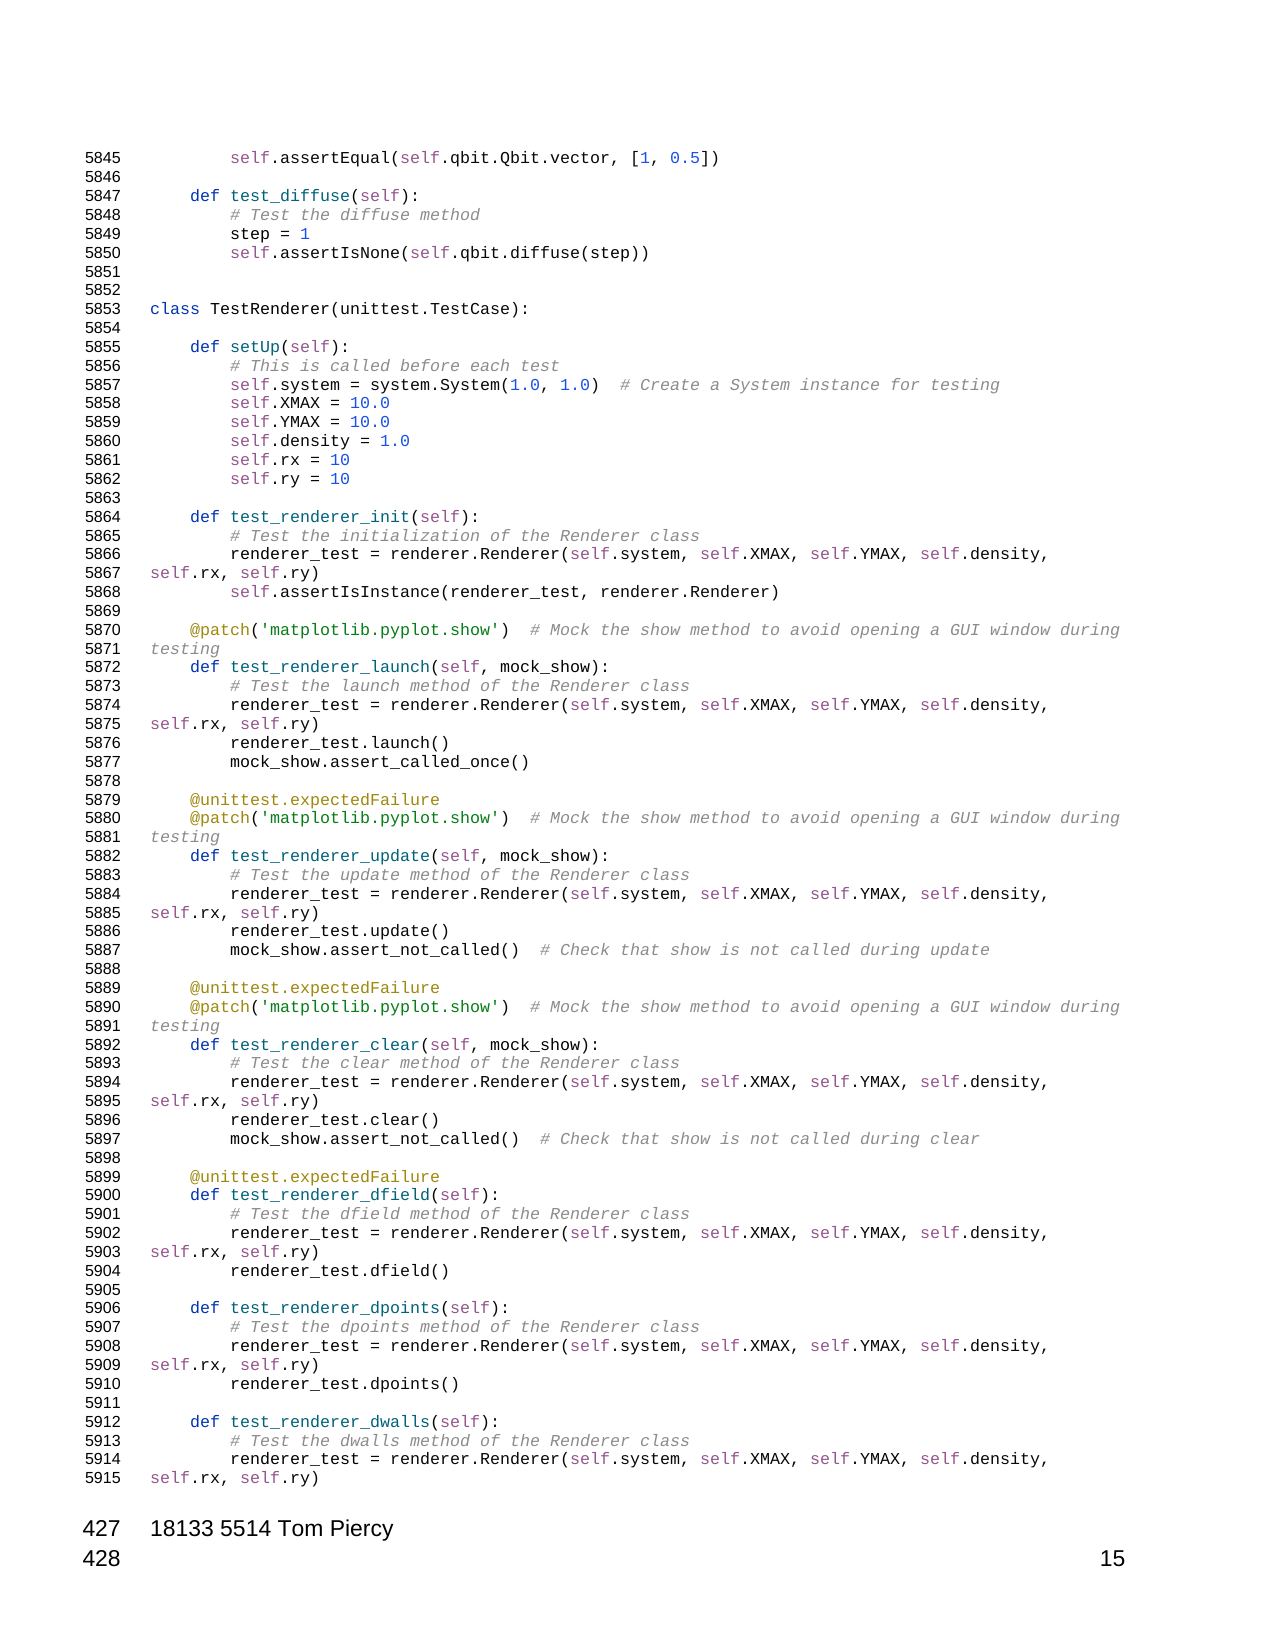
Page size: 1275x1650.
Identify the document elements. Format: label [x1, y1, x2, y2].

picture [311, 192, 319, 201]
picture [301, 192, 309, 201]
text [150, 150, 1125, 1489]
picture [381, 1191, 389, 1200]
